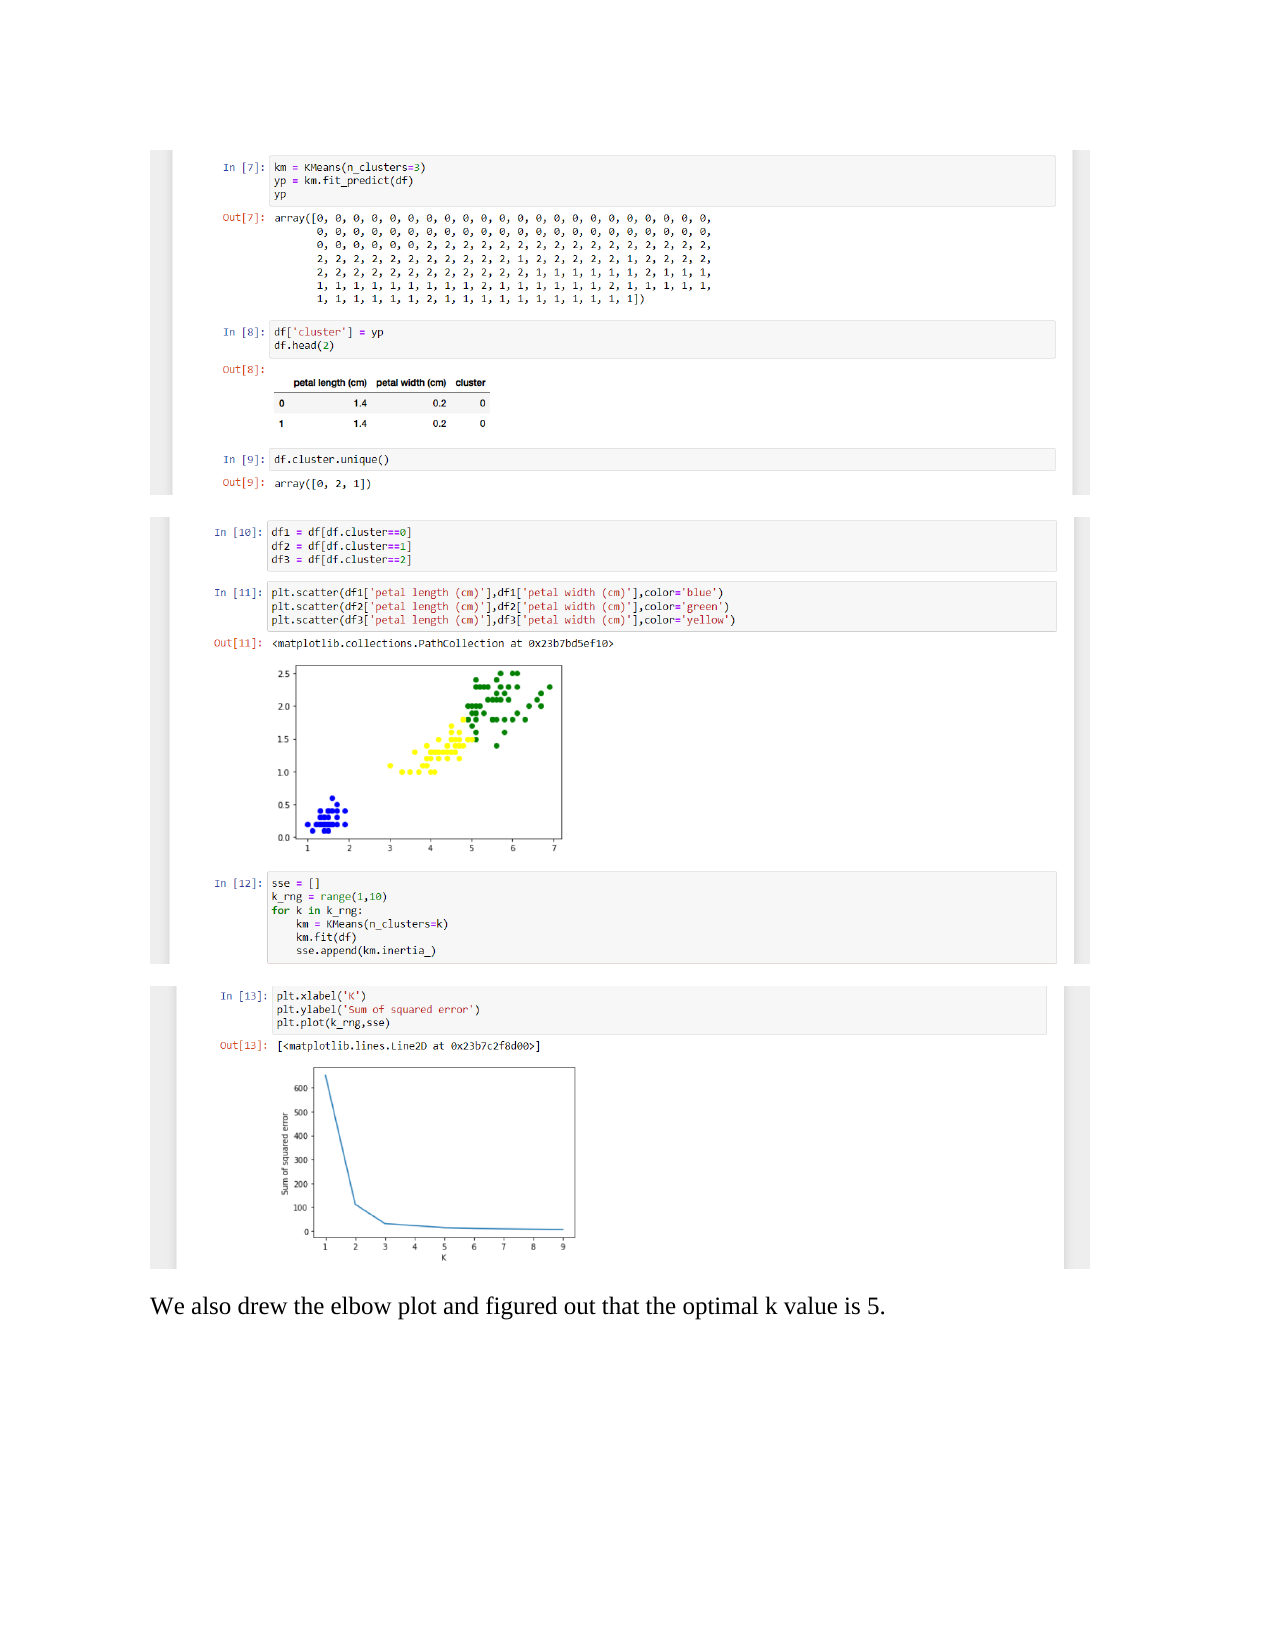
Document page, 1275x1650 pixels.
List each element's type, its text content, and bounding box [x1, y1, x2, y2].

picture [150, 986, 1091, 1269]
picture [150, 517, 1091, 964]
text We also drew the elbow plot and figured out that the optimal k value is 5. [150, 1291, 1125, 1320]
picture [150, 150, 1091, 495]
